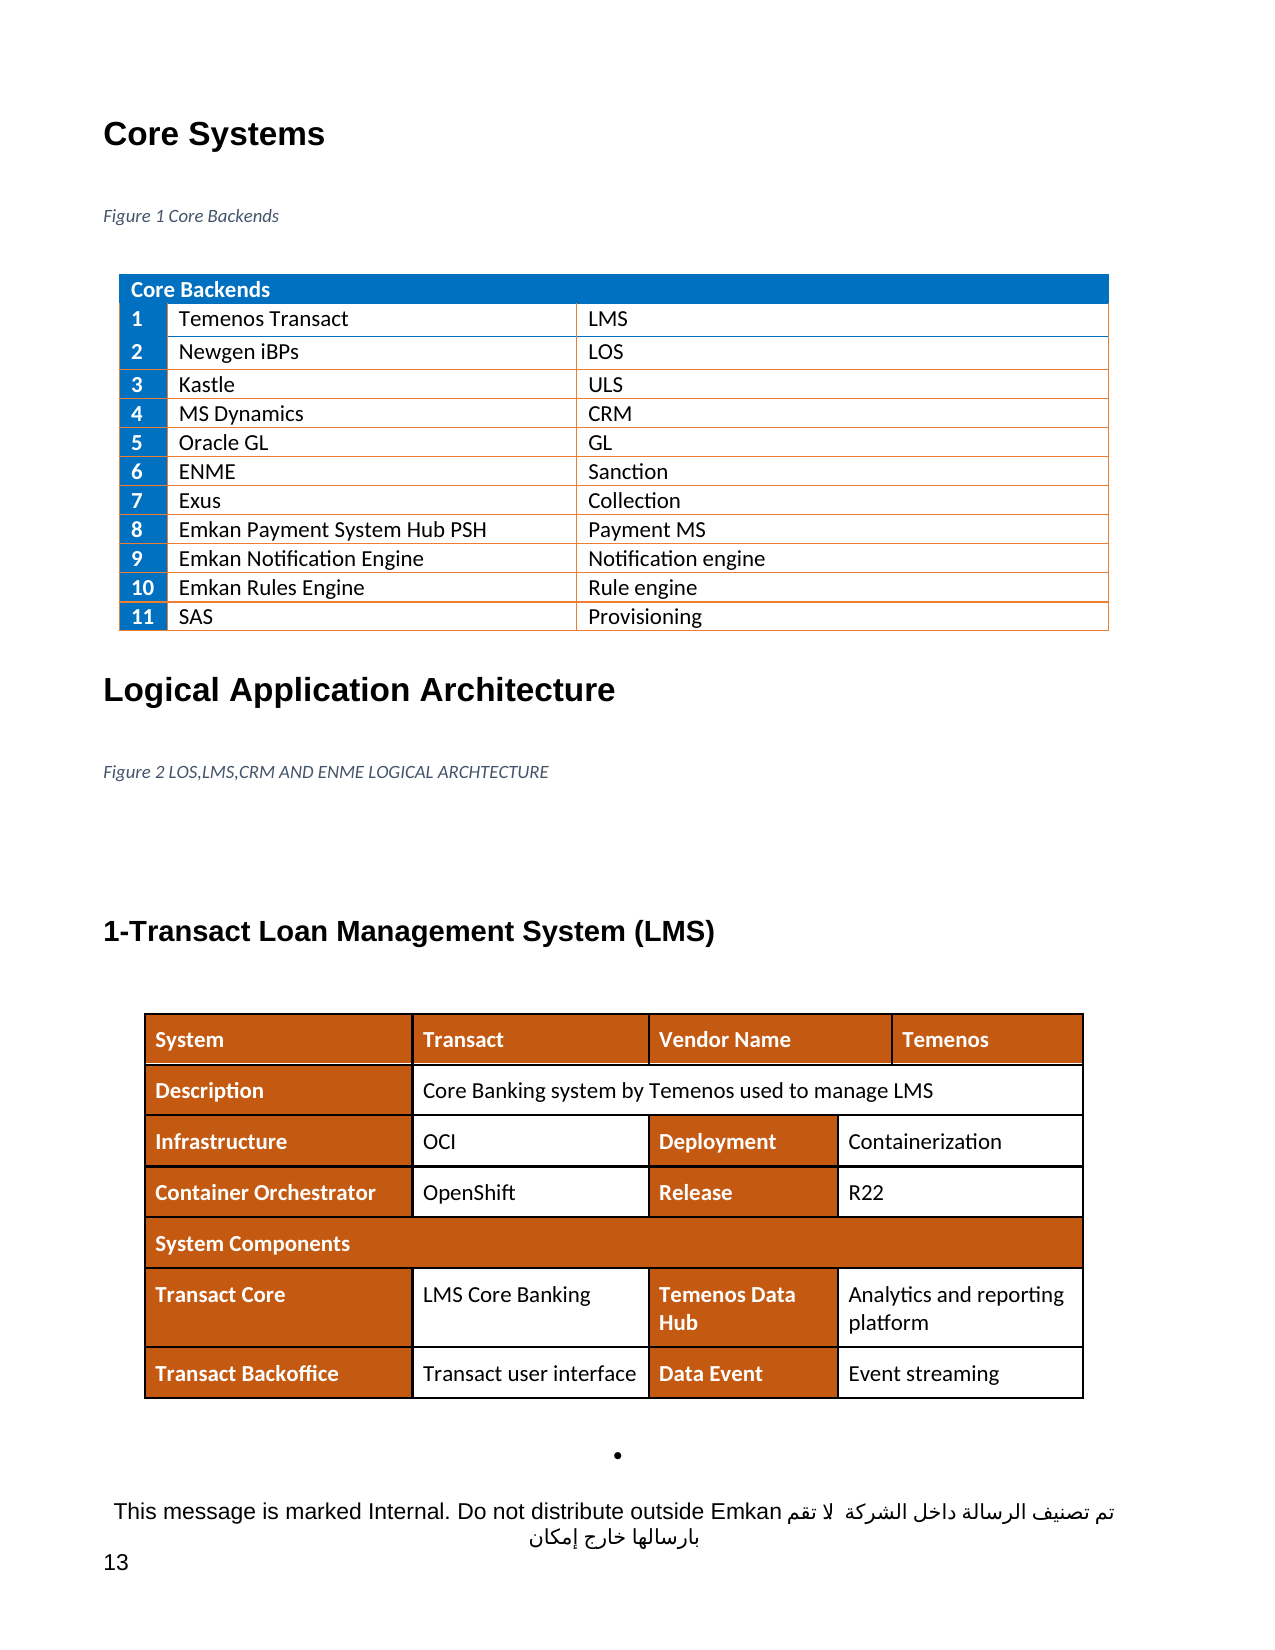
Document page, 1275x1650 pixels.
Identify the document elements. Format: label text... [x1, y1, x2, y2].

table_cell Provisioning [577, 603, 1108, 630]
table_cell Collection [577, 486, 1108, 514]
table_cell Infrastructure [146, 1116, 411, 1165]
subtitle Logical Application Architecture [103, 670, 1125, 709]
table_cell ENME [168, 457, 576, 485]
table_cell 11 [120, 603, 167, 630]
table_header Transact [414, 1015, 648, 1063]
table_cell LMS Core Banking [414, 1269, 648, 1346]
table_cell Emkan Notification Engine [168, 544, 576, 572]
table_cell MS Dynamics [168, 399, 576, 427]
table_header Core Backends [120, 275, 1108, 303]
table_cell GL [577, 428, 1108, 456]
table_cell 3 [120, 370, 167, 398]
table_cell Analytics and reporting platform [839, 1269, 1082, 1346]
table_header Temenos [893, 1015, 1082, 1063]
table_cell Core Banking system by Temenos used to manage LMS [414, 1066, 1082, 1114]
table_cell 2 [120, 337, 167, 369]
table_cell Rule engine [577, 573, 1108, 601]
table_cell Temenos Data Hub [650, 1269, 837, 1346]
table_cell OpenShift [414, 1168, 648, 1216]
table_cell LOS [577, 337, 1108, 369]
table_cell LMS [577, 304, 1108, 336]
table_cell Temenos Transact [168, 304, 576, 336]
table_cell 10 [120, 573, 167, 601]
table_cell 4 [120, 399, 167, 427]
table_cell OCI [414, 1116, 648, 1165]
table_cell Sanction [577, 457, 1108, 485]
table_cell Transact Core [146, 1269, 411, 1346]
table_cell Newgen iBPs [168, 337, 576, 369]
subtitle Core Systems [103, 114, 1125, 152]
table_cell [650, 1348, 837, 1397]
table_cell CRM [577, 399, 1108, 427]
table_cell Kastle [168, 370, 576, 398]
table_cell R22 [839, 1168, 1082, 1216]
table_cell Oracle GL [168, 428, 576, 456]
table_cell 1 [120, 304, 167, 336]
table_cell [414, 1348, 648, 1397]
subtitle 1-Transact Loan Management System (LMS) [103, 914, 1125, 948]
table_cell Containerization [839, 1116, 1082, 1165]
text Figure 1 Core Backends [103, 204, 1125, 227]
table_cell Notification engine [577, 544, 1108, 572]
table_cell 6 [120, 457, 167, 485]
table_cell System Components [146, 1218, 1082, 1267]
table_cell Transact Backoffice [146, 1348, 411, 1397]
table_cell Container Orchestrator [146, 1168, 411, 1216]
table_cell 9 [120, 544, 167, 572]
table_cell Emkan Rules Engine [168, 573, 576, 601]
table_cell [839, 1348, 1082, 1397]
table_cell Emkan Payment System Hub PSH [168, 515, 576, 543]
table_cell Exus [168, 486, 576, 514]
table_cell Release [650, 1168, 837, 1216]
table_cell Description [146, 1066, 411, 1114]
table_header System [146, 1015, 411, 1063]
text Figure 2 LOS,LMS,CRM AND ENME LOGICAL ARCHTECTURE [103, 761, 1125, 783]
table_cell Payment MS [577, 515, 1108, 543]
table_cell SAS [168, 603, 576, 630]
table_header Vendor Name [650, 1015, 891, 1063]
table_cell 5 [120, 428, 167, 456]
table_cell 8 [120, 515, 167, 543]
table_cell 7 [120, 486, 167, 514]
table_cell ULS [577, 370, 1108, 398]
table_cell Deployment [650, 1116, 837, 1165]
